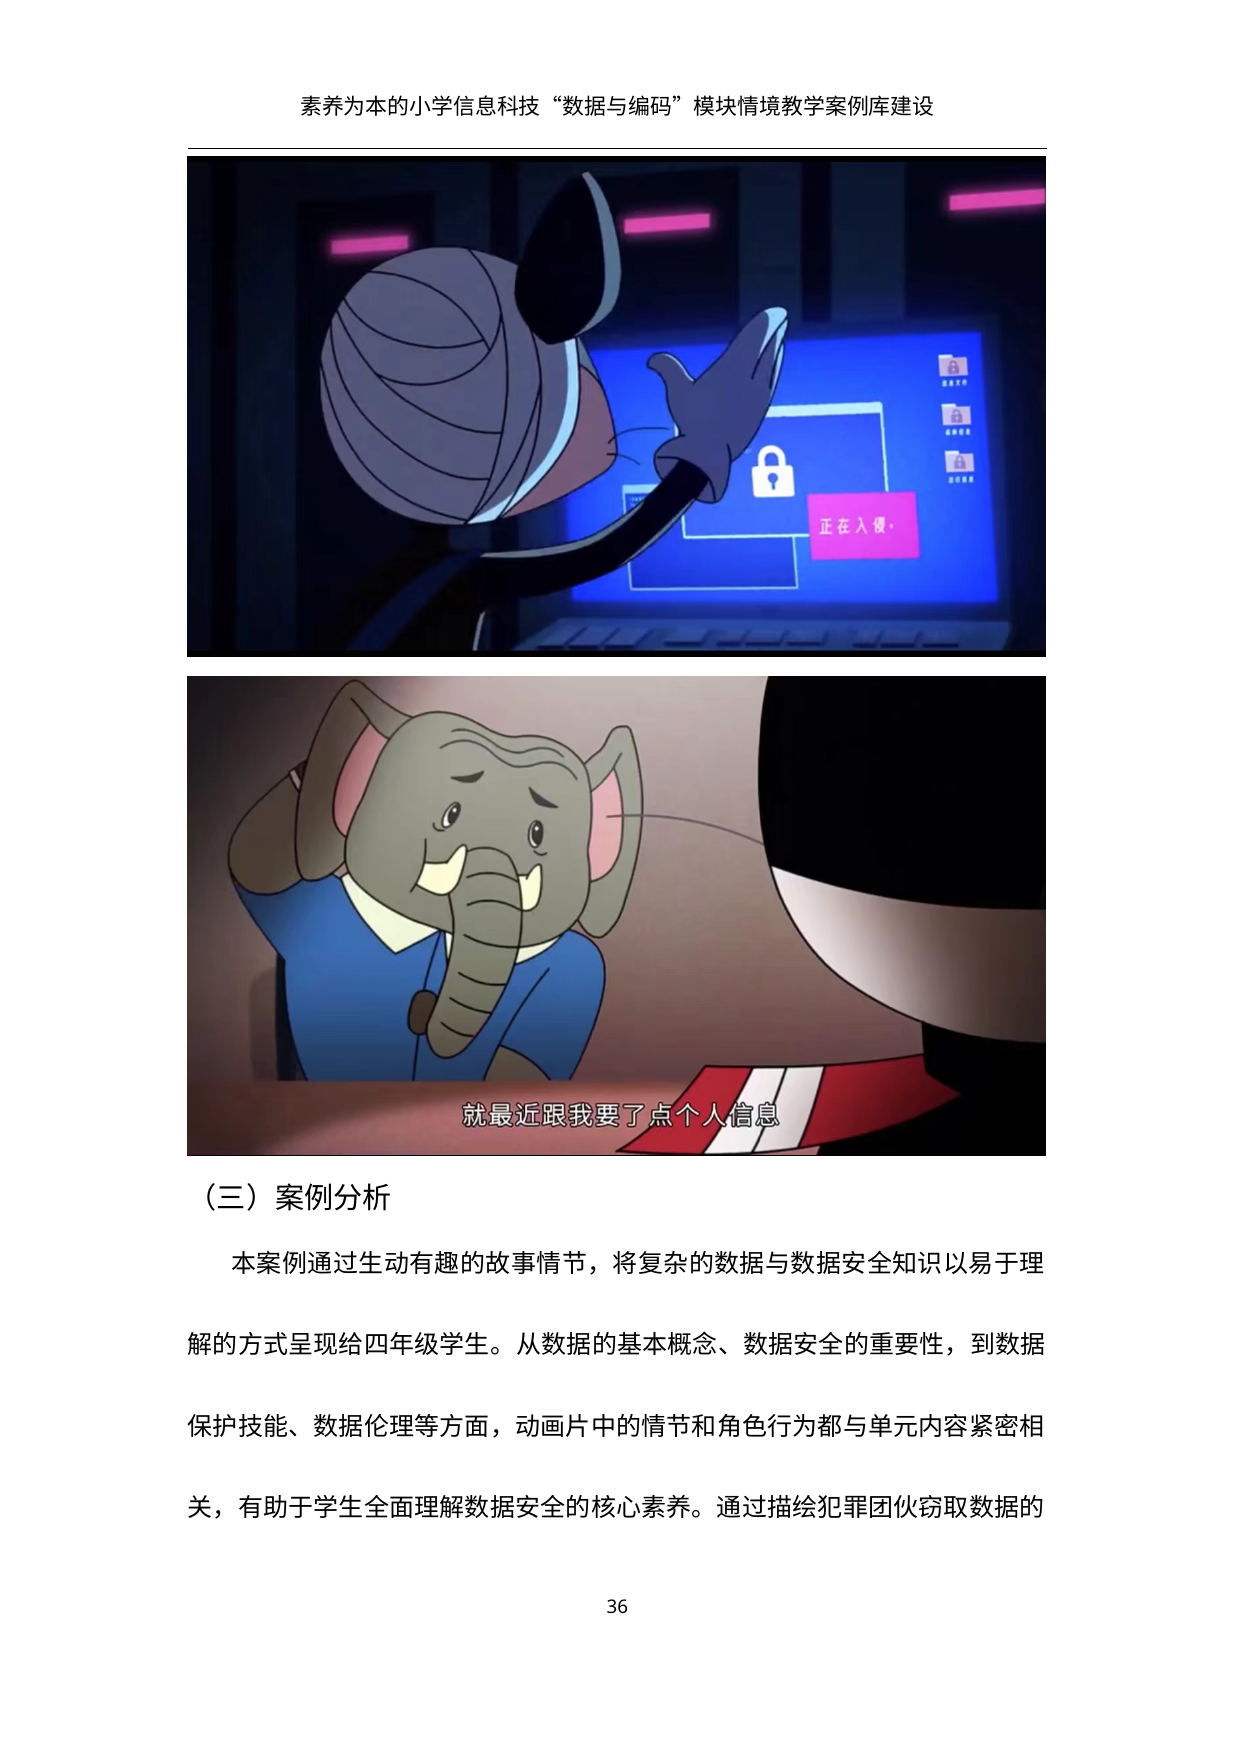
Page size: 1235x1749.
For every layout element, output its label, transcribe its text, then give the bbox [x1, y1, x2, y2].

picture [187, 676, 1046, 1156]
picture [187, 156, 1046, 657]
list 案例分析 [187, 1164, 1047, 1229]
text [187, 1229, 1047, 1538]
